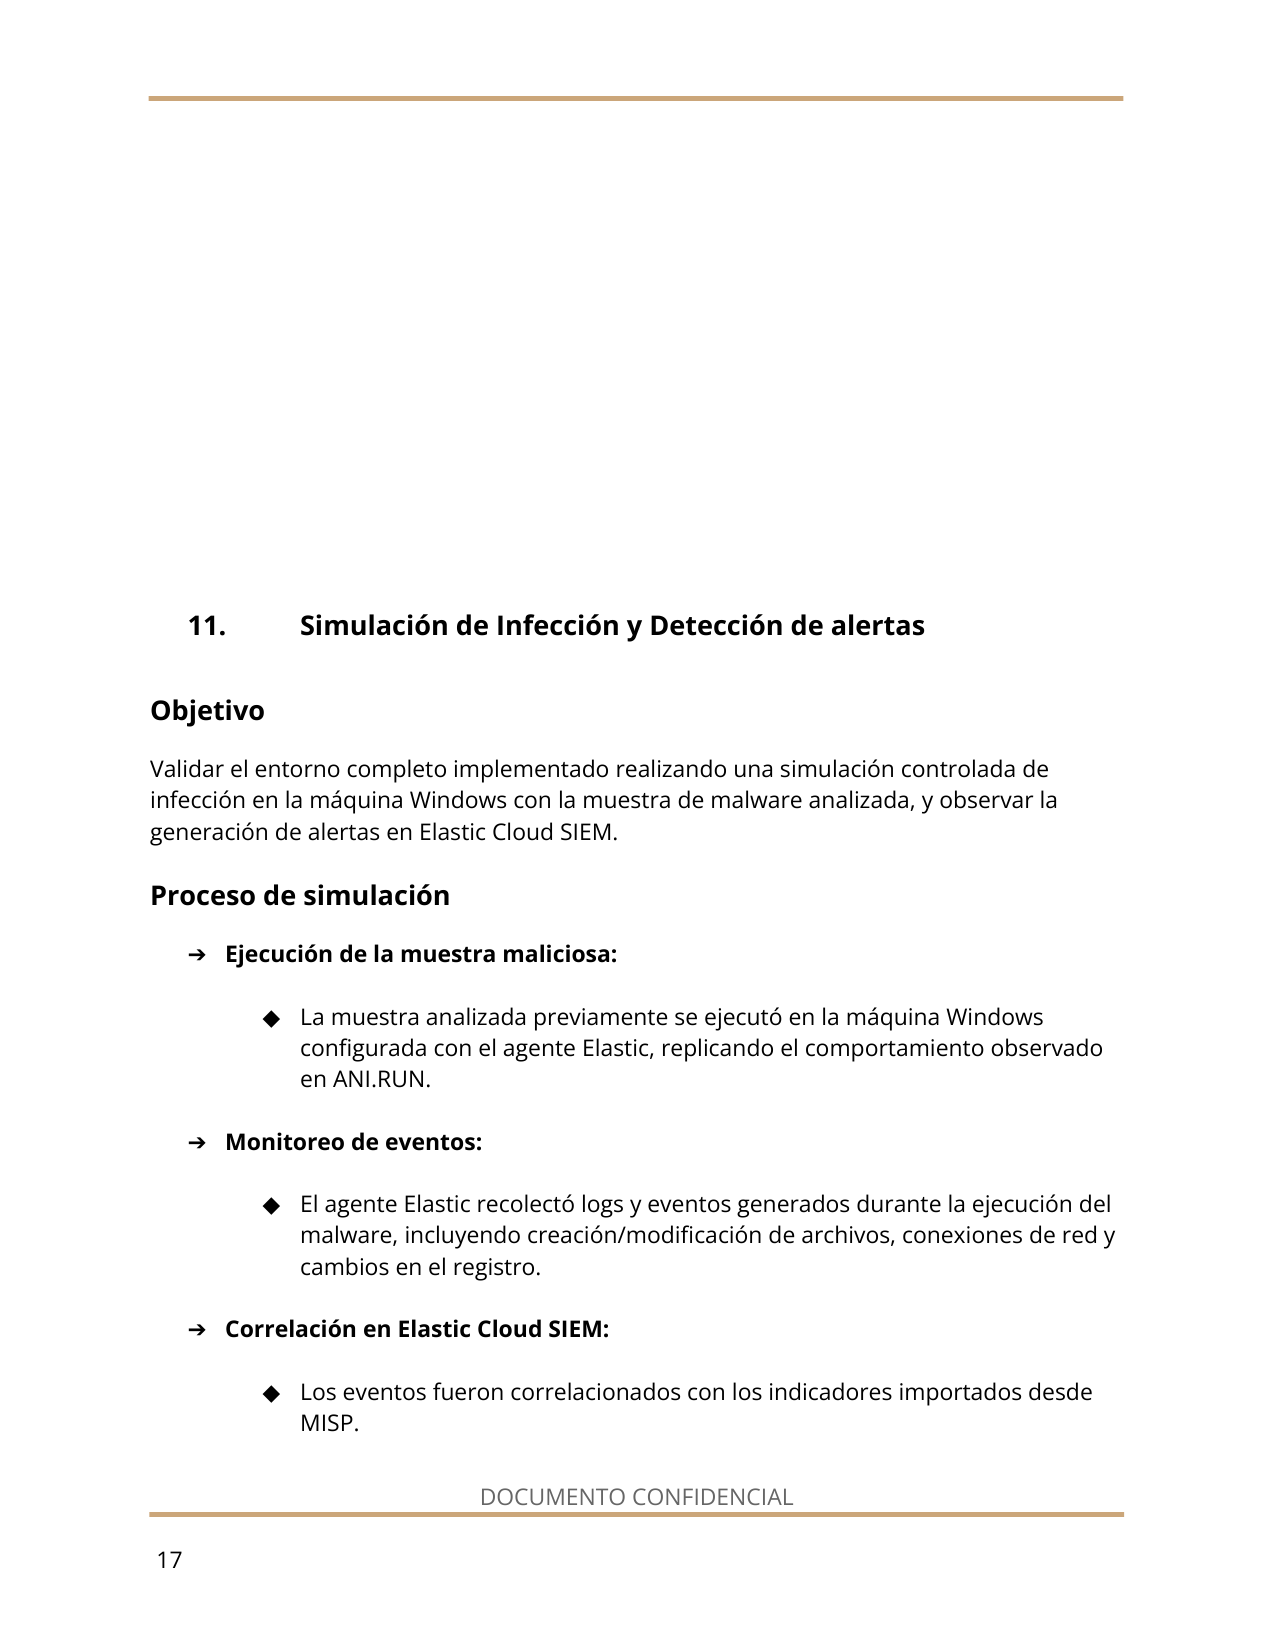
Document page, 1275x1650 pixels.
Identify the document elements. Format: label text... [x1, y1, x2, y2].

list Monitoreo de eventos: [187, 1126, 1125, 1188]
picture [149, 1512, 1125, 1517]
picture [148, 96, 1124, 101]
list Los eventos fueron correlacionados con los indicadores importados desde MISP. [262, 1376, 1125, 1469]
list Simulación de Infección y Detección de alertas [187, 607, 1125, 644]
subtitle Objetivo [150, 691, 1125, 728]
list La muestra analizada previamente se ejecutó en la máquina Windows configurada con el agente Elastic, replicando el comportamiento observado en ANI.RUN. [262, 1001, 1125, 1126]
list Ejecución de la muestra maliciosa: [187, 938, 1125, 1001]
list Correlación en Elastic Cloud SIEM: [187, 1313, 1125, 1376]
subtitle Proceso de simulación [150, 876, 1125, 913]
list El agente Elastic recolectó logs y eventos generados durante la ejecución del malware, incluyendo creación/modificación de archivos, conexiones de red y cambios en el registro. [262, 1188, 1125, 1313]
text Validar el entorno completo implementado realizando una simulación controlada de infección en la máquina Windows con la muestra de malware analizada, y observar la generación de alertas en Elastic Cloud SIEM. [150, 753, 1125, 847]
